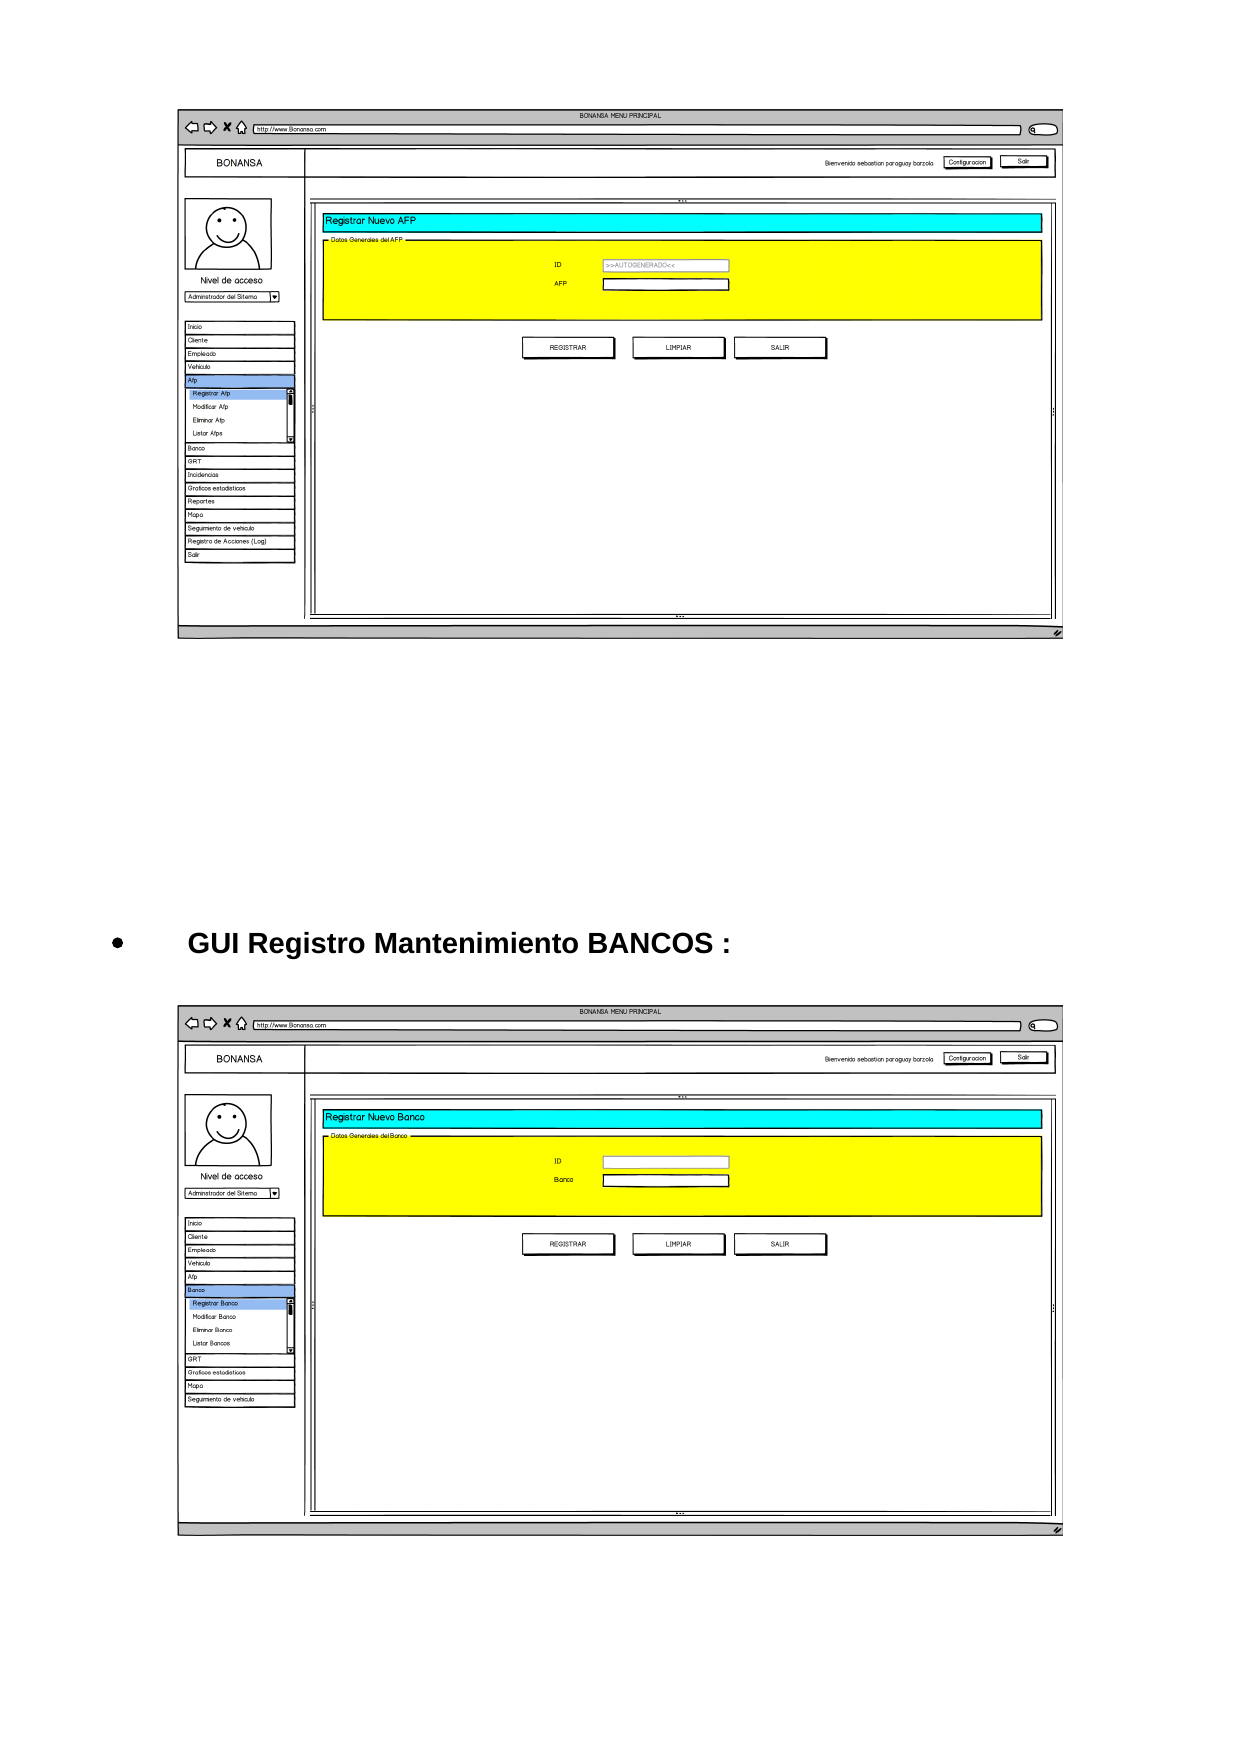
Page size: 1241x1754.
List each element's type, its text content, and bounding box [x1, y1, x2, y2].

list GUI Registro Mantenimiento BANCOS : [112, 926, 1165, 959]
picture [177, 109, 1063, 639]
picture [177, 1005, 1063, 1536]
